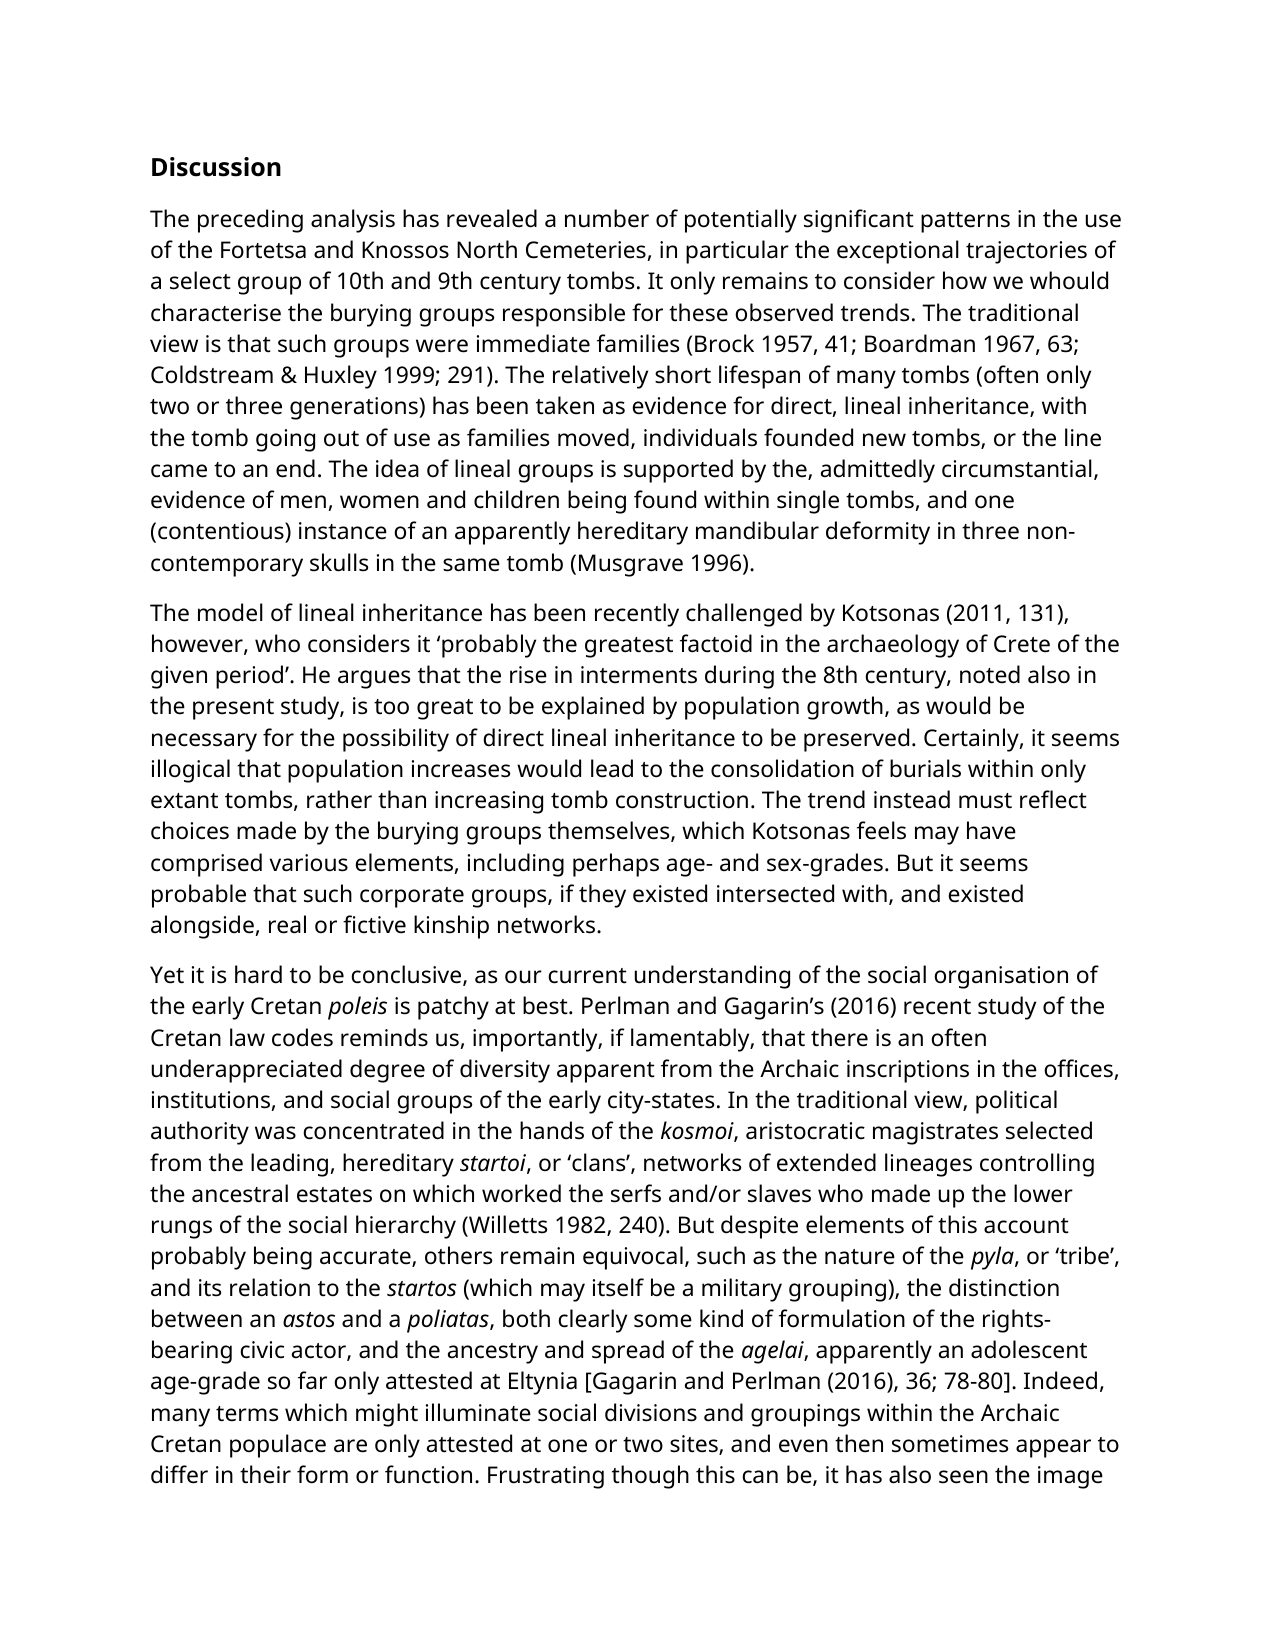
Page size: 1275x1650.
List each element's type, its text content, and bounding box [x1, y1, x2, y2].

text The preceding analysis has revealed a number of potentially significant patterns in the use of the Fortetsa and Knossos North Cemeteries, in particular the exceptional trajectories of a select group of 10th and 9th century tombs. It only remains to consider how we whould characterise the burying groups responsible for these observed trends. The traditional view is that such groups were immediate families (Brock 1957, 41; Boardman 1967, 63; Coldstream & Huxley 1999; 291). The relatively short lifespan of many tombs (often only two or three generations) has been taken as evidence for direct, lineal inheritance, with the tomb going out of use as families moved, individuals founded new tombs, or the line came to an end. The idea of lineal groups is supported by the, admittedly circumstantial, evidence of men, women and children being found within single tombs, and one (contentious) instance of an apparently hereditary mandibular deformity in three non-contemporary skulls in the same tomb (Musgrave 1996). [150, 203, 1125, 578]
subtitle Discussion [150, 150, 1125, 184]
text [150, 959, 1125, 1490]
text The model of lineal inheritance has been recently challenged by Kotsonas (2011, 131), however, who considers it ‘probably the greatest factoid in the archaeology of Crete of the given period’. He argues that the rise in interments during the 8th century, noted also in the present study, is too great to be explained by population growth, as would be necessary for the possibility of direct lineal inheritance to be preserved. Certainly, it seems illogical that population increases would lead to the consolidation of burials within only extant tombs, rather than increasing tomb construction. The trend instead must reflect choices made by the burying groups themselves, which Kotsonas feels may have comprised various elements, including perhaps age- and sex-grades. But it seems probable that such corporate groups, if they existed intersected with, and existed alongside, real or fictive kinship networks. [150, 597, 1125, 940]
